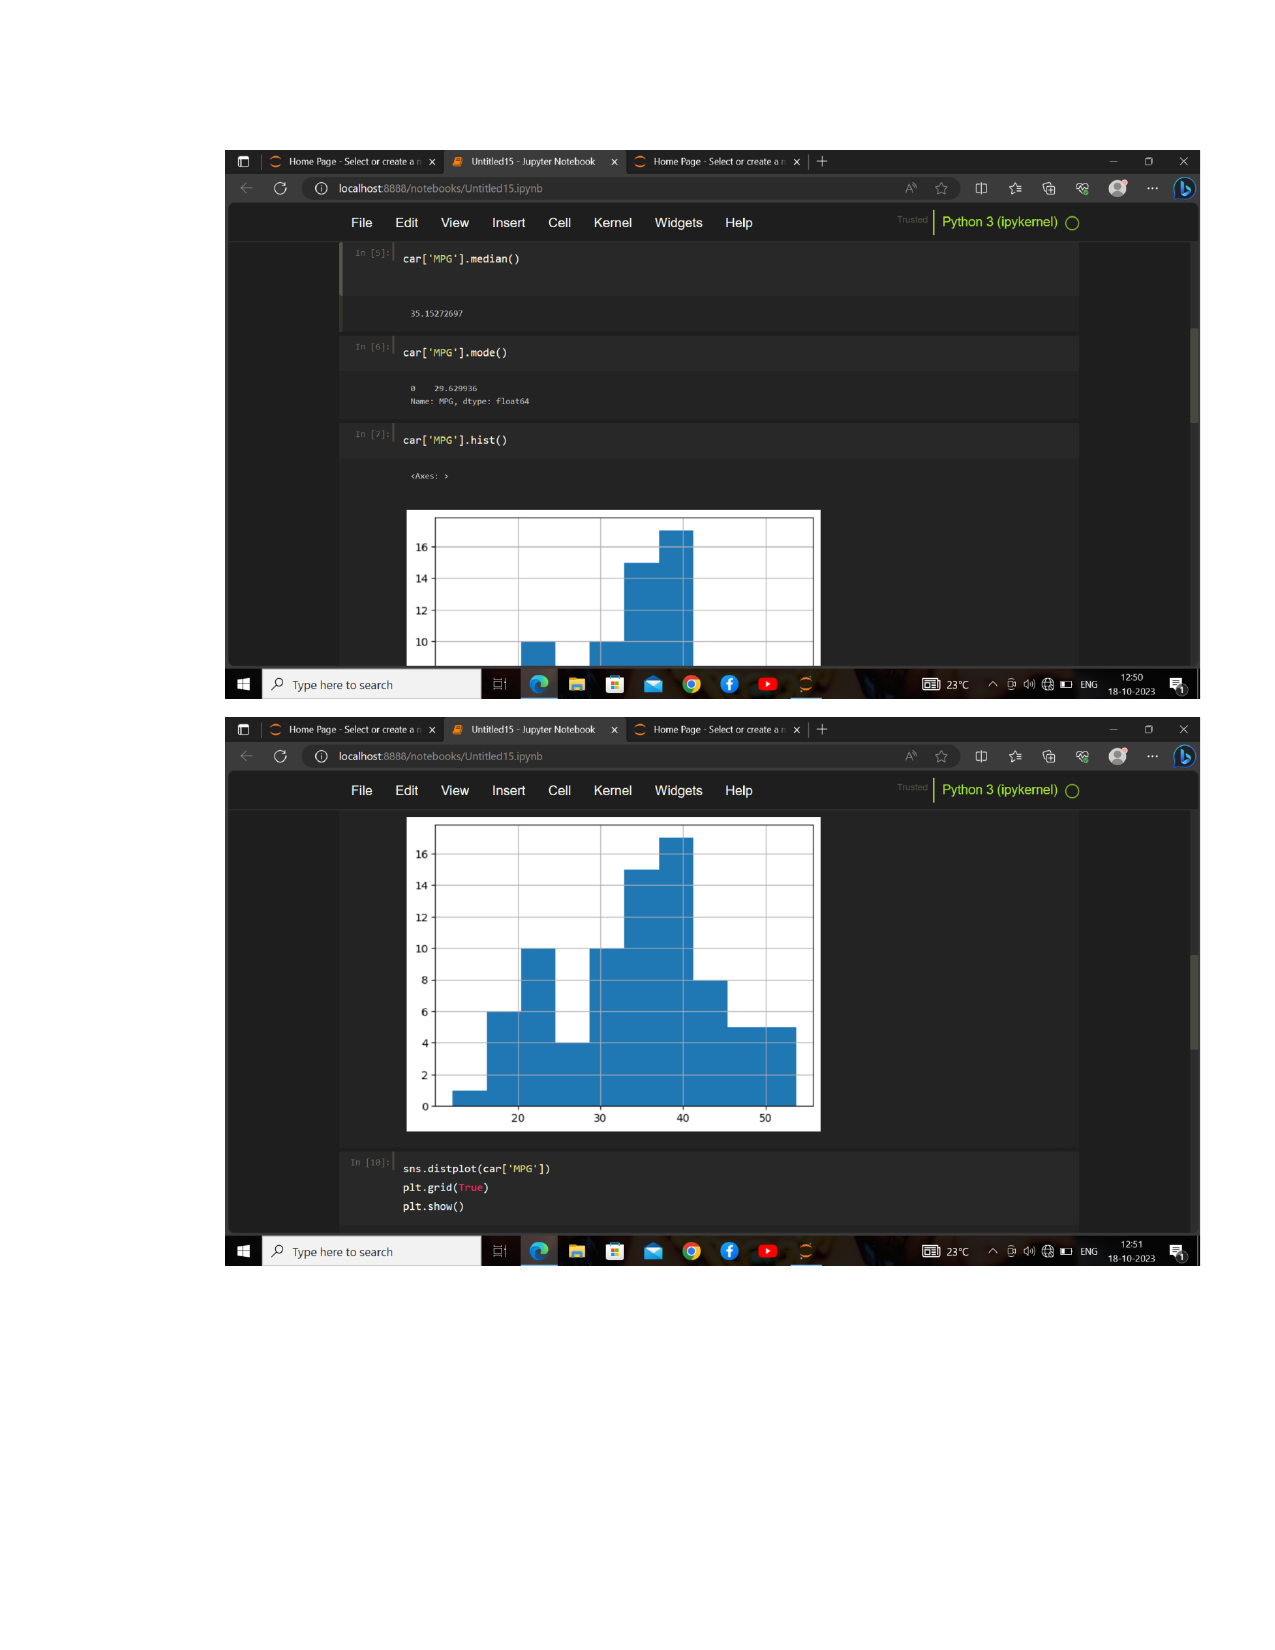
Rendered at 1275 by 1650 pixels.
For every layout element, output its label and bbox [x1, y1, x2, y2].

picture [225, 717, 1200, 1266]
picture [225, 150, 1200, 699]
